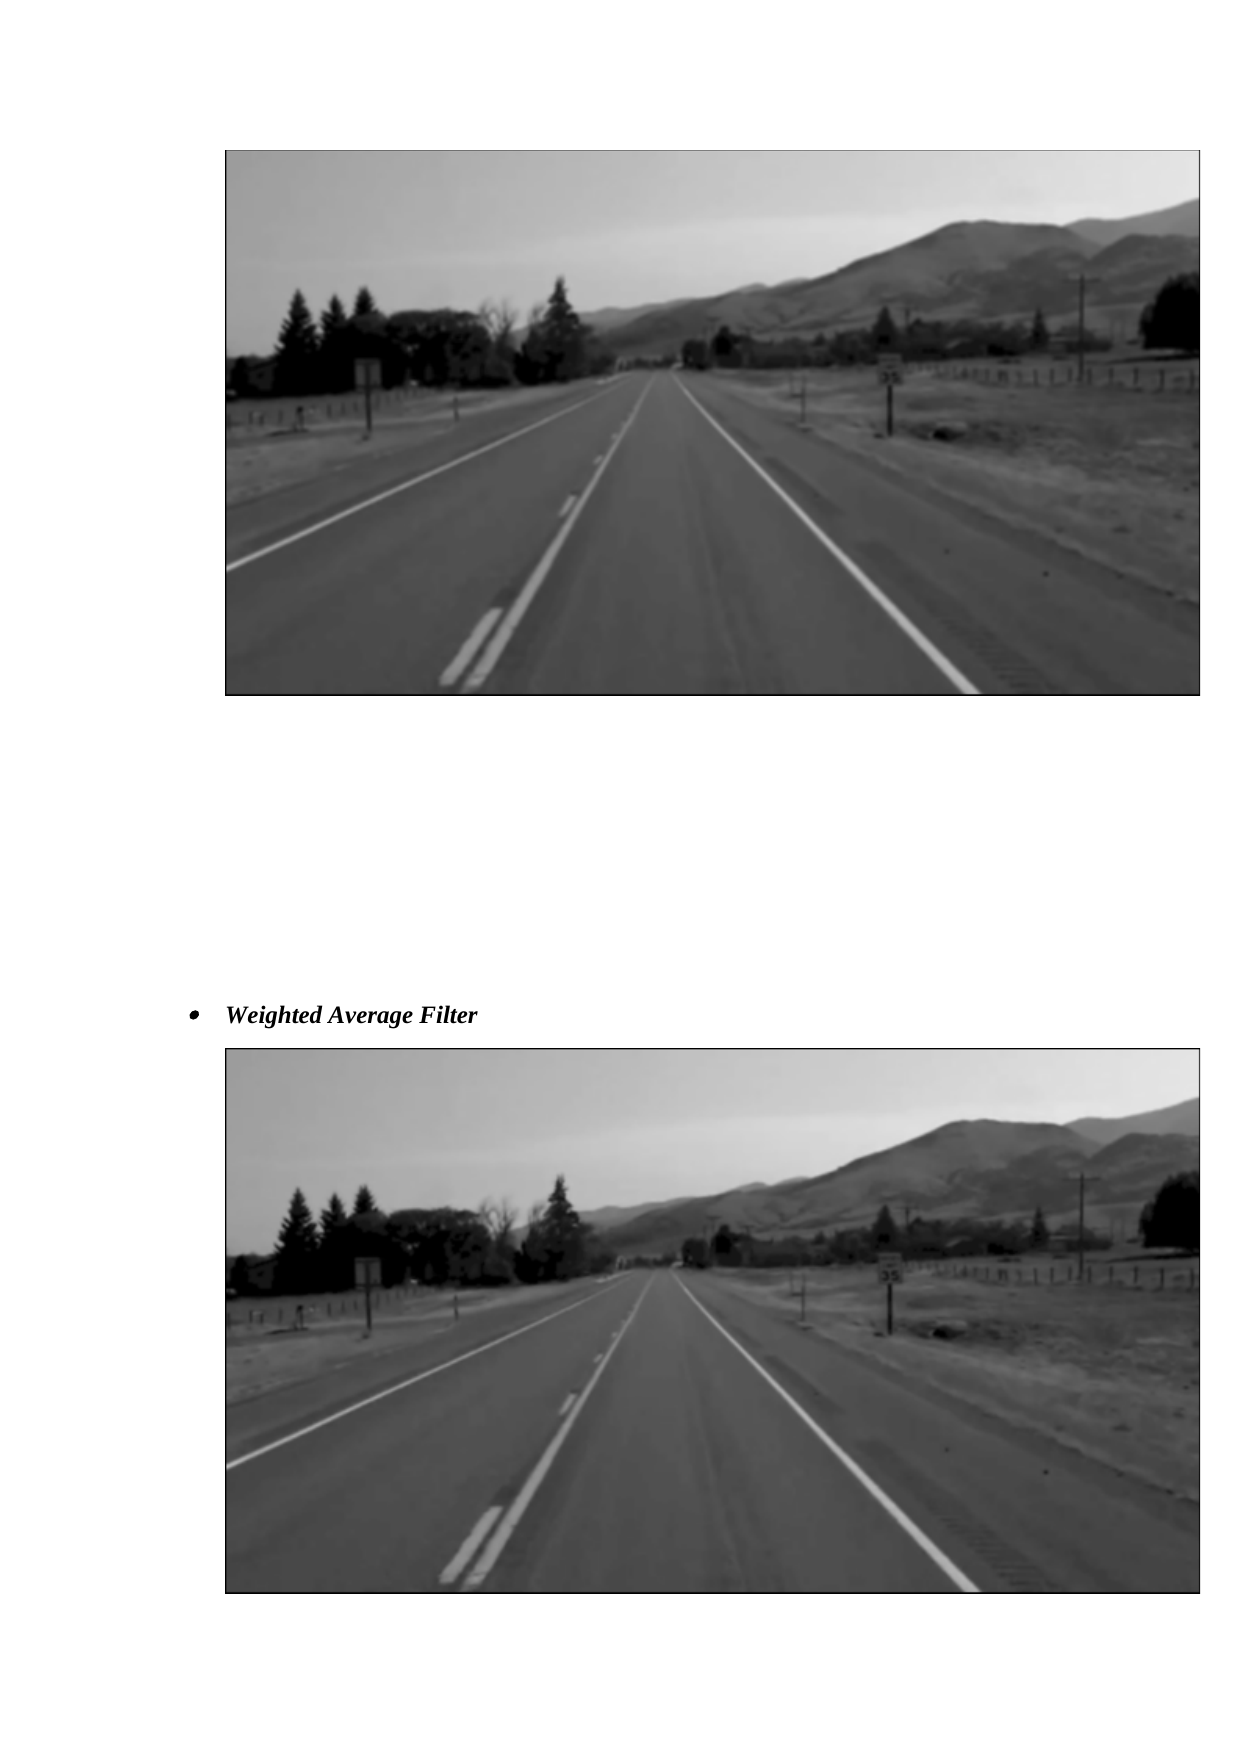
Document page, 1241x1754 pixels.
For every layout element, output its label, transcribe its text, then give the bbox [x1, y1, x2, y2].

picture [225, 1048, 1200, 1594]
list Weighted Average Filter [187, 1000, 1090, 1029]
picture [225, 150, 1200, 696]
